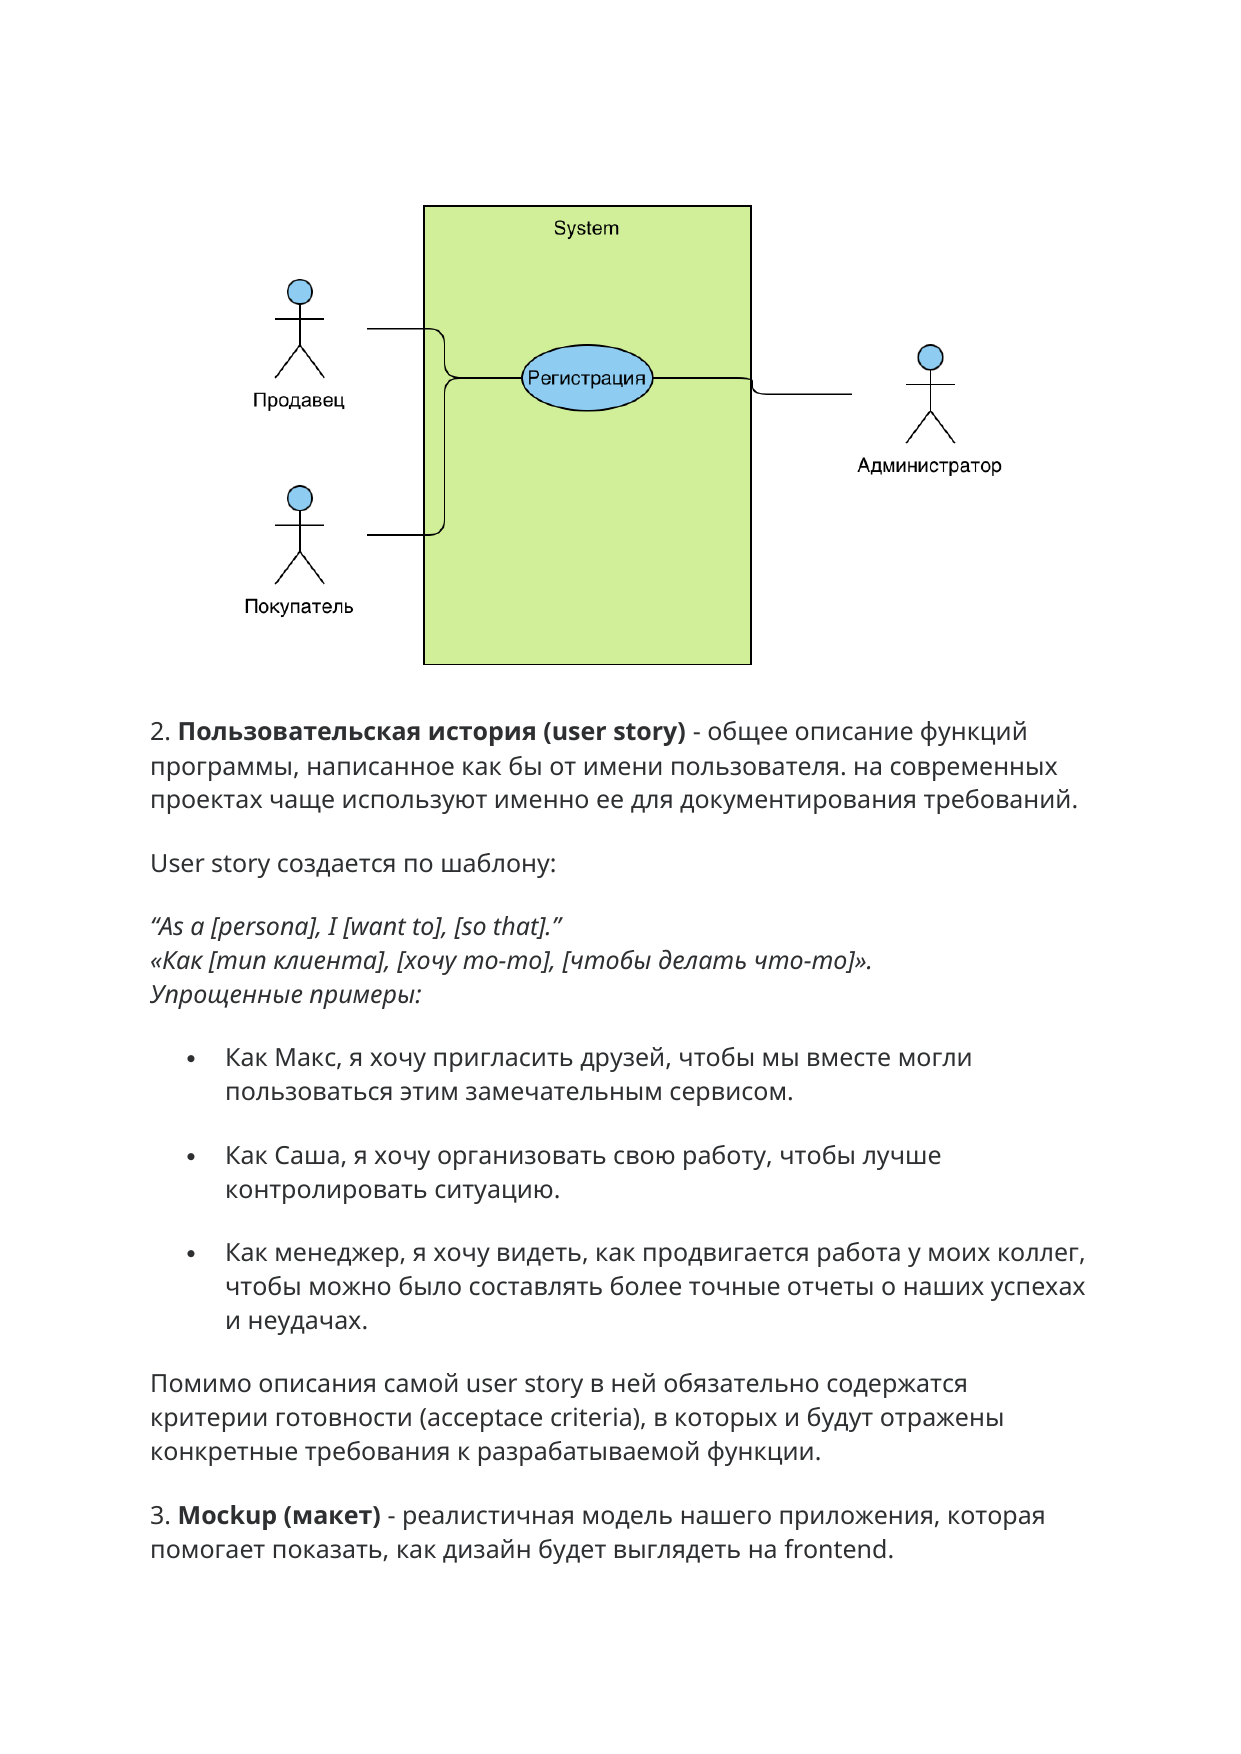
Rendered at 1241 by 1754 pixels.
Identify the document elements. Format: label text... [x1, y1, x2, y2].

text «Как [тип клиента], [хочу то-то], [чтобы делать что-то]». [150, 943, 1090, 977]
text 2. Пользовательская история (user story) - общее описание функций программы, написанное как бы от имени пользователя. на современных проектах чаще используют именно ее для документирования требований. [150, 714, 1090, 816]
text Упрощенные примеры: [150, 977, 1090, 1011]
list Как менеджер, я хочу видеть, как продвигается работа у моих коллег, чтобы можно было составлять более точные отчеты о наших успехах и неудачах. [187, 1234, 1090, 1337]
list Как Макс, я хочу пригласить друзей, чтобы мы вместе могли пользоваться этим замечательным сервисом. [187, 1040, 1090, 1108]
text Помимо описания самой user story в ней обязательно содержатся критерии готовности (acceptace criteria), в которых и будут отражены конкретные требования к разрабатываемой функции. [150, 1366, 1090, 1468]
list Как Саша, я хочу организовать свою работу, чтобы лучше контролировать ситуацию. [187, 1137, 1090, 1205]
text User story создается по шаблону: [150, 845, 1090, 879]
text “As a [persona], I [want to], [so that].” [150, 909, 1090, 943]
text 3. Mockup (макет) - реалистичная модель нашего приложения, которая помогает показать, как дизайн будет выглядеть на frontend. [150, 1497, 1090, 1565]
picture [150, 150, 1091, 696]
